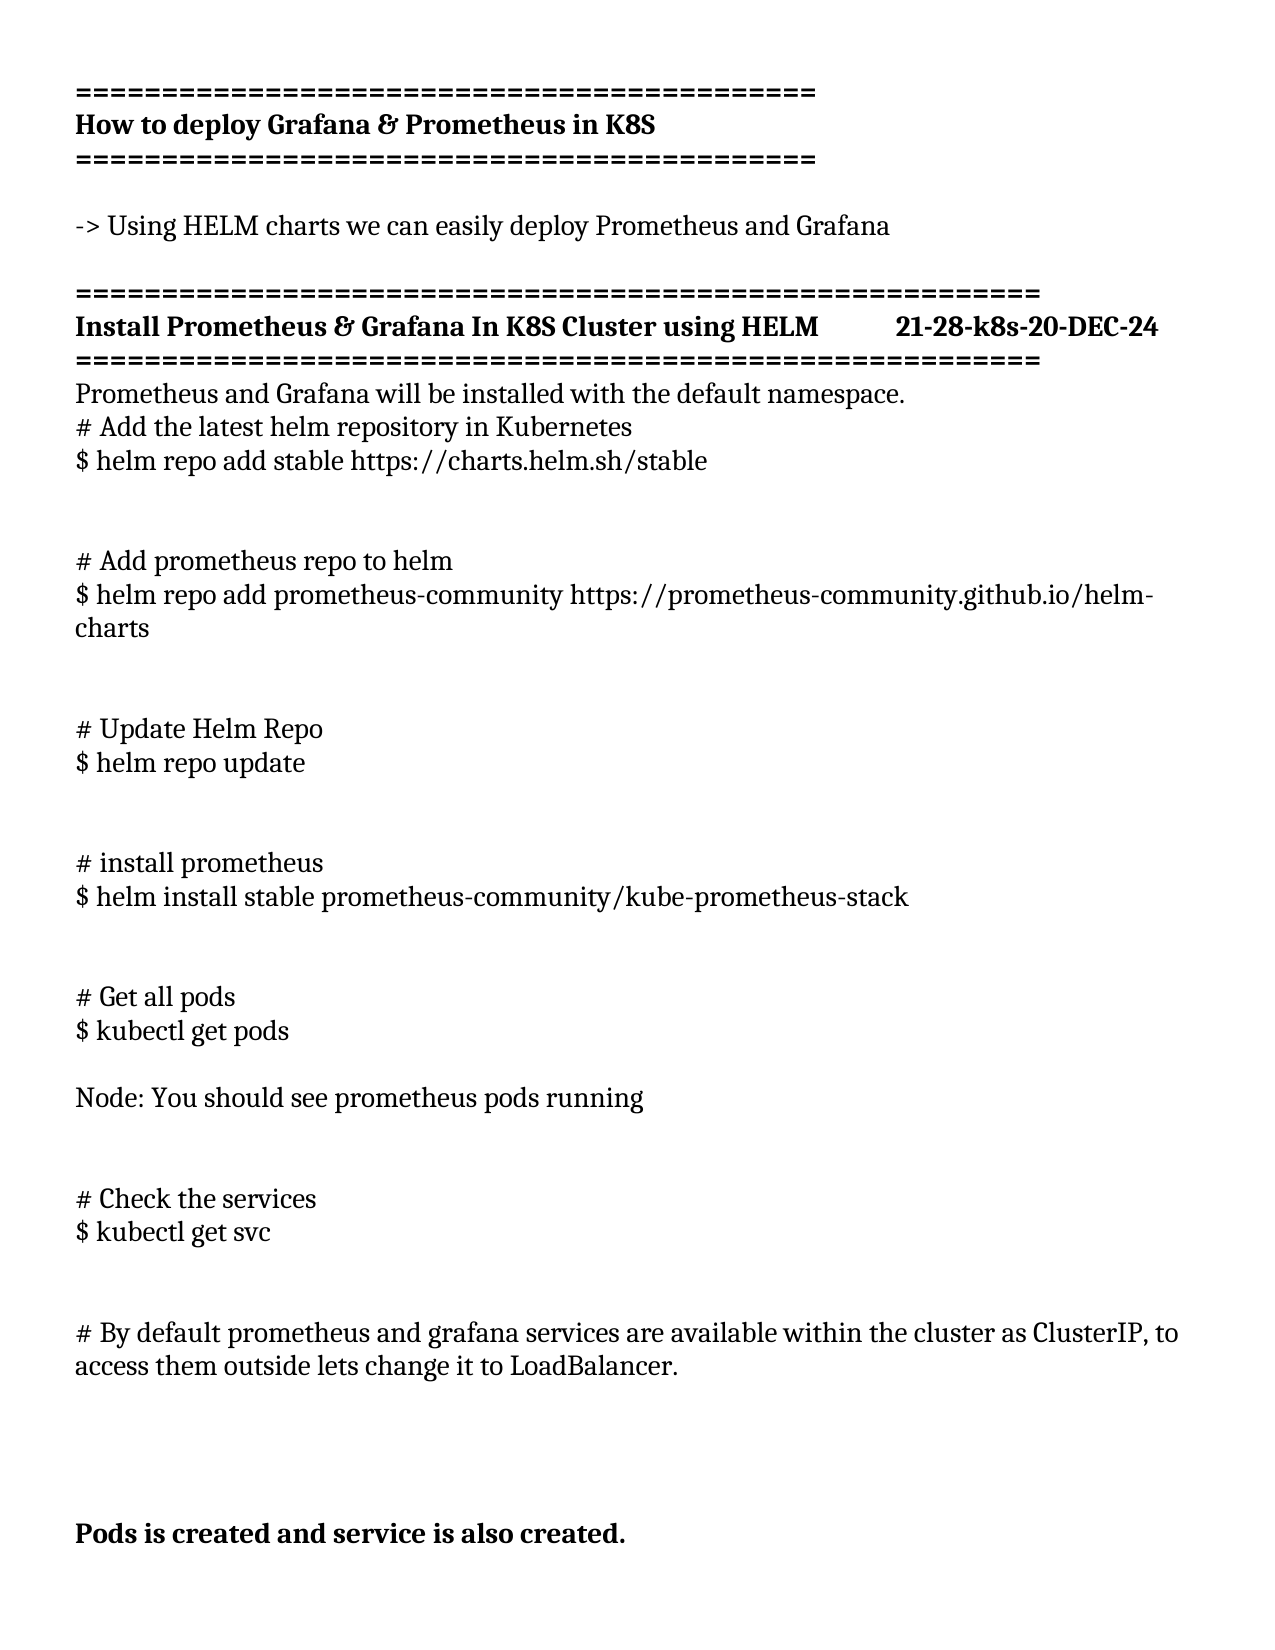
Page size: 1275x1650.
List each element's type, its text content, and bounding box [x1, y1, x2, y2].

text # Update Helm Repo [75, 712, 1200, 746]
text ======================================================== [75, 343, 1200, 377]
text ======================================================== [75, 276, 1200, 310]
text # Check the services [75, 1182, 1200, 1215]
text $ kubectl get pods [75, 1014, 1200, 1048]
text Install Prometheus & Grafana In K8S Cluster using HELM 21-28-k8s-20-DEC-24 [75, 310, 1200, 343]
text $ helm repo add prometheus-community https://prometheus-community.github.io/helm-charts [75, 578, 1200, 645]
text =========================================== [75, 75, 1200, 108]
text $ helm install stable prometheus-community/kube-prometheus-stack [75, 880, 1200, 913]
text Node: You should see prometheus pods running [75, 1081, 1200, 1115]
text # install prometheus [75, 846, 1200, 880]
text $ kubectl get svc [75, 1215, 1200, 1249]
text $ helm repo add stable https://charts.helm.sh/stable [75, 444, 1200, 477]
text -> Using HELM charts we can easily deploy Prometheus and Grafana [75, 209, 1200, 243]
text Pods is created and service is also created. [75, 1517, 1200, 1551]
text # Get all pods [75, 981, 1200, 1014]
text # Add prometheus repo to helm [75, 544, 1200, 578]
text How to deploy Grafana & Prometheus in K8S [75, 108, 1200, 142]
text $ helm repo update [75, 746, 1200, 779]
text =========================================== [75, 142, 1200, 176]
text # Add the latest helm repository in Kubernetes [75, 410, 1200, 444]
text Prometheus and Grafana will be installed with the default namespace. [75, 377, 1200, 410]
text # By default prometheus and grafana services are available within the cluster as ClusterIP, to access them outside lets change it to LoadBalancer. [75, 1316, 1200, 1383]
